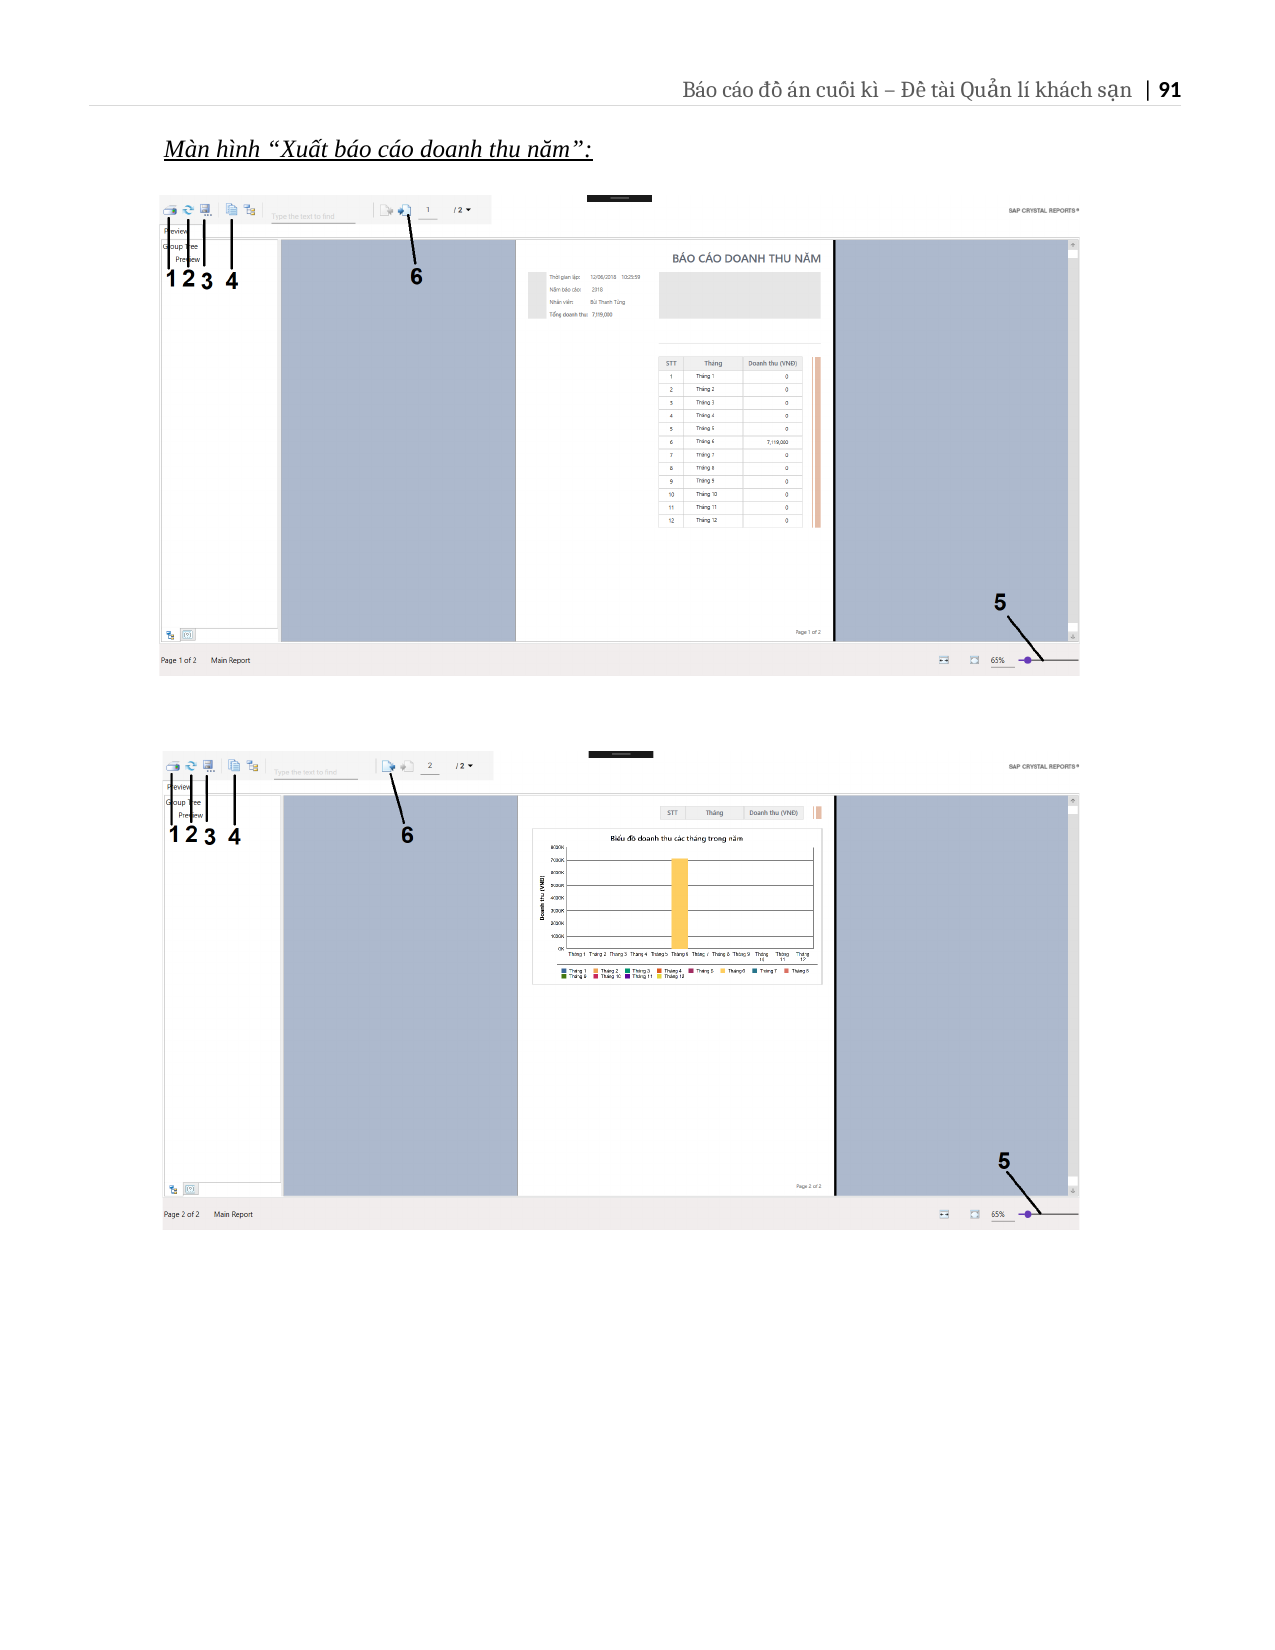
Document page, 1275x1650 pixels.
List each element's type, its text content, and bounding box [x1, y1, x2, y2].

picture [159, 195, 1080, 676]
picture [162, 751, 1080, 1230]
text Màn hình “Xuất báo cáo doanh thu năm”: [164, 134, 1181, 163]
